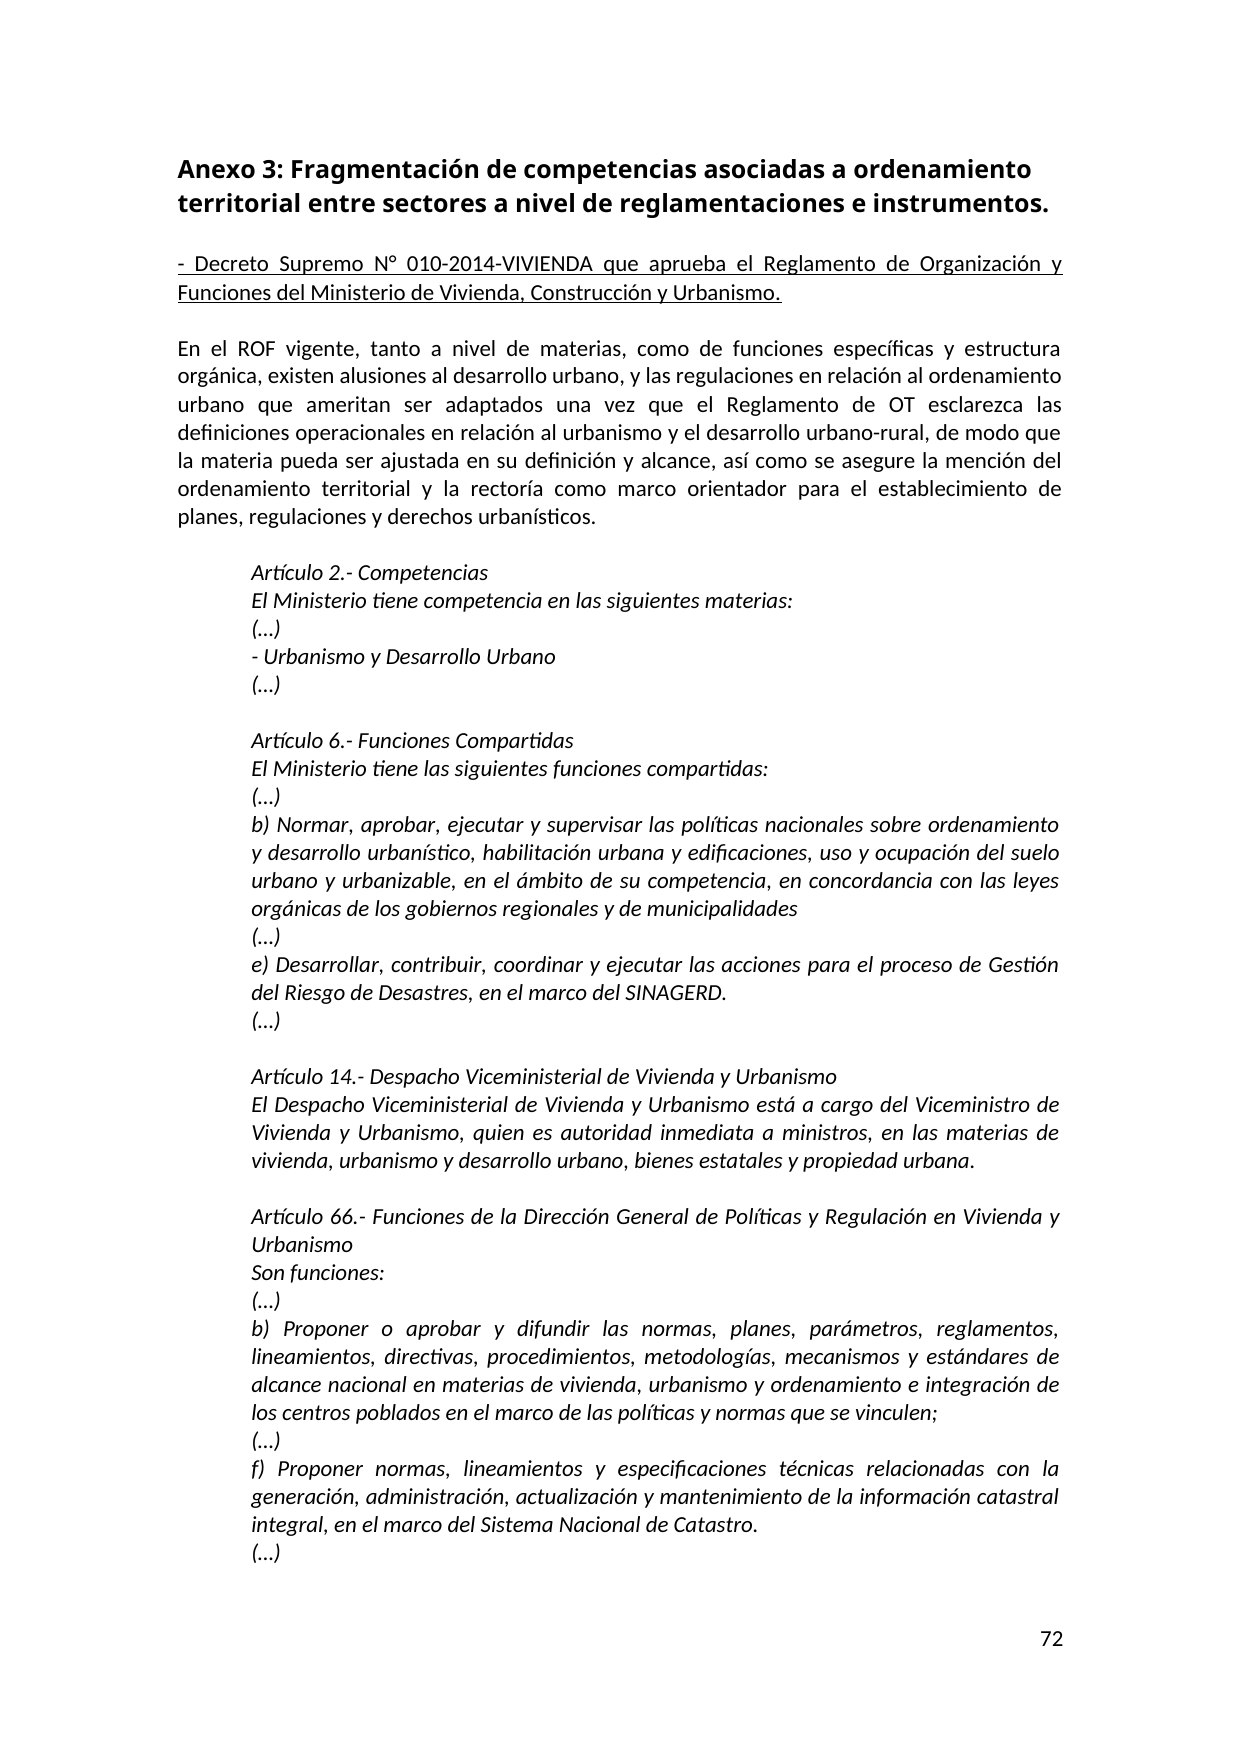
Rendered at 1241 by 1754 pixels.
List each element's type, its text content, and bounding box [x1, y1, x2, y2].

text (…) [251, 670, 1063, 698]
text - Decreto Supremo N° 010-2014-VIVIENDA que aprueba el Reglamento de Organización y Funciones del Ministerio de Vivienda, Construcción y Urbanismo. [177, 275, 1063, 306]
text Son funciones: [251, 1258, 1063, 1286]
text Artículo 66.- Funciones de la Dirección General de Políticas y Regulación en Vivienda y Urbanismo [251, 1202, 1063, 1258]
text f) Proponer normas, lineamientos y especificaciones técnicas relacionadas con la generación, administración, actualización y mantenimiento de la información catastral integral, en el marco del Sistema Nacional de Catastro. [251, 1454, 1063, 1538]
text (…) [251, 1286, 1063, 1314]
text Artículo 6.- Funciones Compartidas [251, 726, 1063, 754]
text El Despacho Viceministerial de Vivienda y Urbanismo está a cargo del Viceministro de Vivienda y Urbanismo, quien es autoridad inmediata a ministros, en las materias de vivienda, urbanismo y desarrollo urbano, bienes estatales y propiedad urbana. [251, 1090, 1063, 1174]
text e) Desarrollar, contribuir, coordinar y ejecutar las acciones para el proceso de Gestión del Riesgo de Desastres, en el marco del SINAGERD. [251, 950, 1063, 1006]
subtitle Anexo 3: Fragmentación de competencias asociadas a ordenamiento territorial entre sectores a nivel de reglamentaciones e instrumentos. [177, 152, 1063, 220]
text (…) [251, 1426, 1063, 1454]
text b) Proponer o aprobar y difundir las normas, planes, parámetros, reglamentos, lineamientos, directivas, procedimientos, metodologías, mecanismos y estándares de alcance nacional en materias de vivienda, urbanismo y ordenamiento e integración de los centros poblados en el marco de las políticas y normas que se vinculen; [251, 1314, 1063, 1426]
text (…) [251, 1006, 1063, 1034]
text (…) [251, 922, 1063, 950]
text b) Normar, aprobar, ejecutar y supervisar las políticas nacionales sobre ordenamiento y desarrollo urbanístico, habilitación urbana y edificaciones, uso y ocupación del suelo urbano y urbanizable, en el ámbito de su competencia, en concordancia con las leyes orgánicas de los gobiernos regionales y de municipalidades [251, 810, 1063, 922]
text (…) [251, 782, 1063, 810]
text Artículo 14.- Despacho Viceministerial de Vivienda y Urbanismo [251, 1062, 1063, 1090]
text - Decreto Supremo N° 010-2014-VIVIENDA que aprueba el Reglamento de Organización y Funciones del Ministerio de Vivienda, Construcción y Urbanismo. [177, 249, 1063, 274]
text Artículo 2.- Competencias [251, 558, 1063, 586]
text - Urbanismo y Desarrollo Urbano [251, 642, 1063, 670]
text El Ministerio tiene las siguientes funciones compartidas: [251, 754, 1063, 782]
text (…) [251, 614, 1063, 642]
text El Ministerio tiene competencia en las siguientes materias: [251, 586, 1063, 614]
text En el ROF vigente, tanto a nivel de materias, como de funciones específicas y estructura orgánica, existen alusiones al desarrollo urbano, y las regulaciones en relación al ordenamiento urbano que ameritan ser adaptados una vez que el Reglamento de OT esclarezca las definiciones operacionales en relación al urbanismo y el desarrollo urbano-rural, de modo que la materia pueda ser ajustada en su definición y alcance, así como se asegure la mención del ordenamiento territorial y la rectoría como marco orientador para el establecimiento de planes, regulaciones y derechos urbanísticos. [177, 334, 1063, 530]
text (…) [251, 1538, 1063, 1567]
